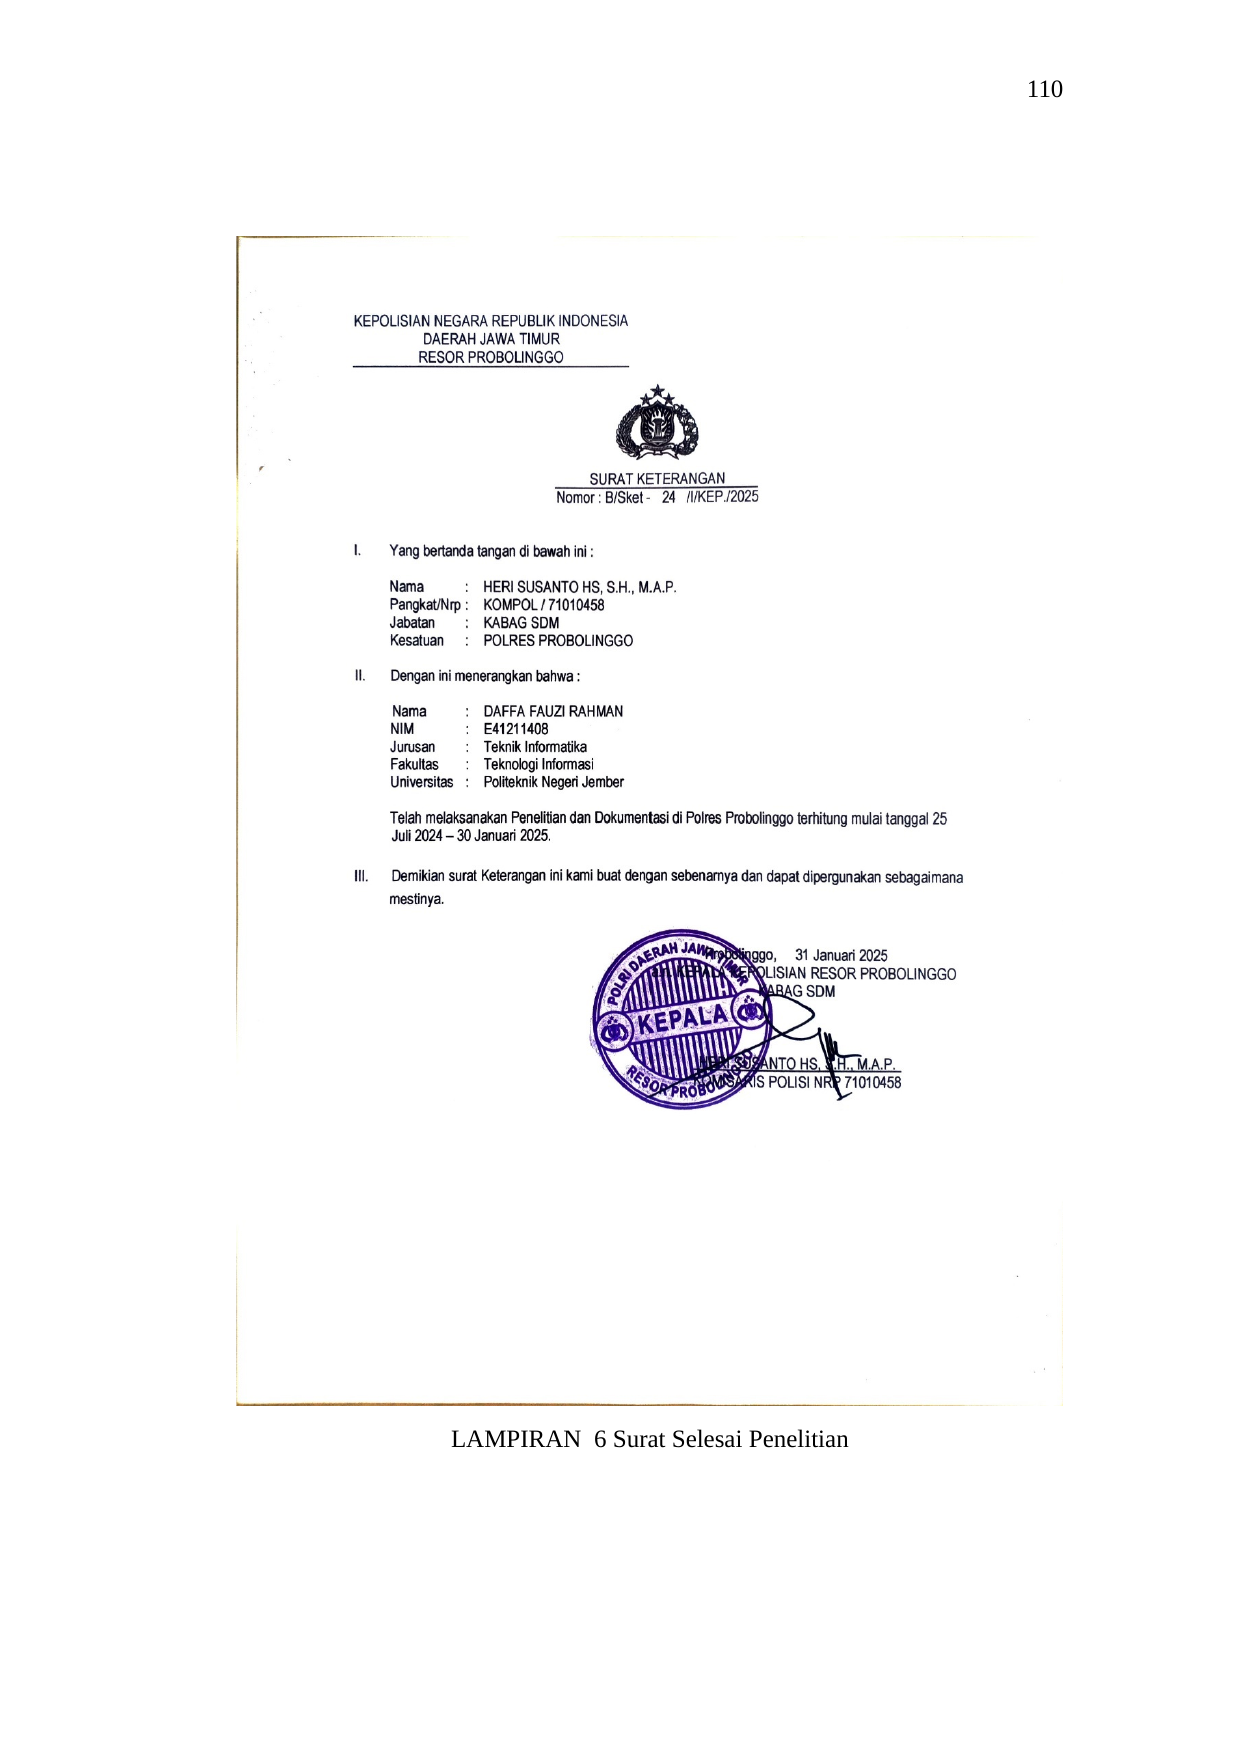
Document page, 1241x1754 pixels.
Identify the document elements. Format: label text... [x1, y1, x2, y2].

picture [236, 236, 1063, 1406]
text LAMPIRAN 6 Surat Selesai Penelitian [236, 1424, 1063, 1453]
